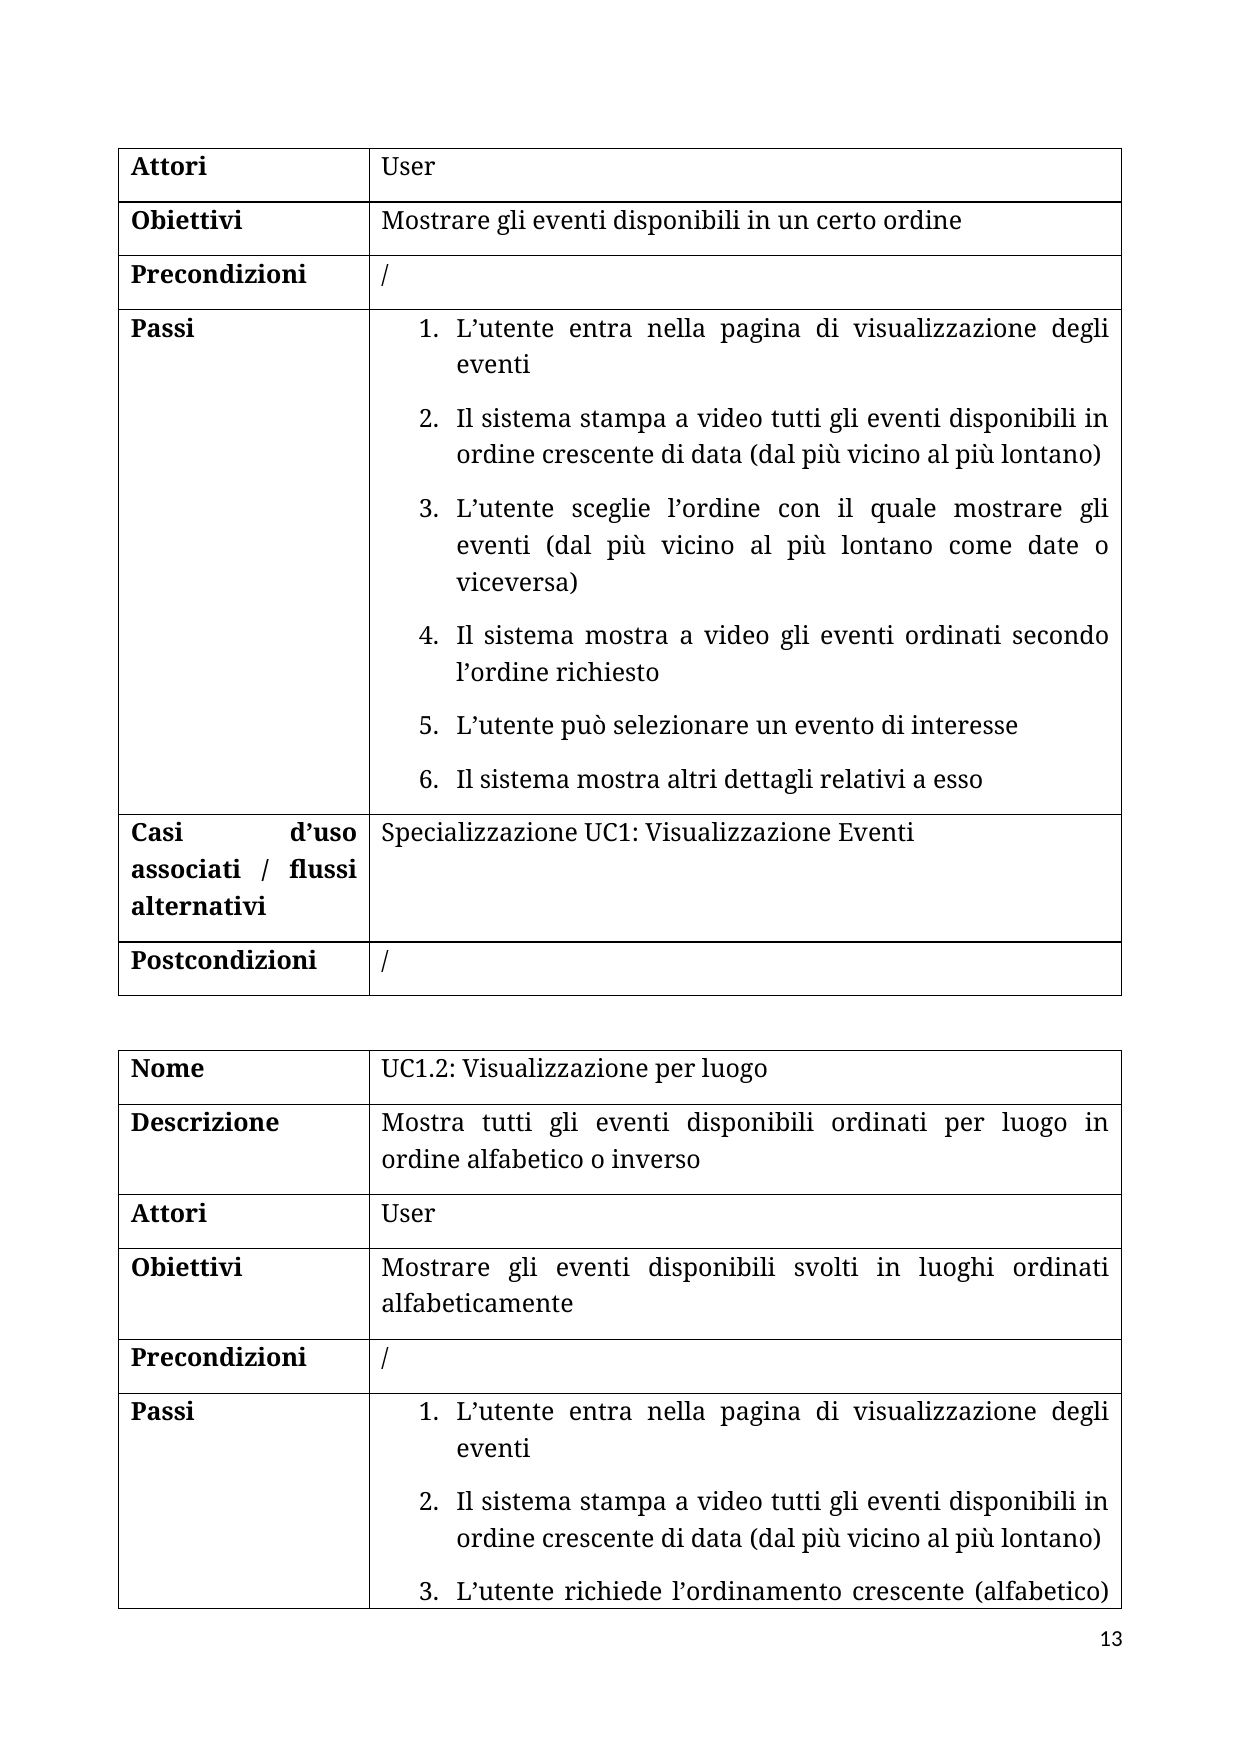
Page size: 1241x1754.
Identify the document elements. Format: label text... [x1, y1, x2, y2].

table_cell / [370, 1340, 1121, 1393]
table_cell Passi [119, 1394, 369, 1608]
table_header Nome [119, 1051, 369, 1104]
table_cell Precondizioni [119, 1340, 369, 1393]
table_cell Precondizioni [119, 256, 369, 309]
table_cell Attori [119, 1195, 369, 1248]
table_cell Obiettivi [119, 203, 369, 255]
table_cell Attori [119, 149, 369, 201]
table_cell Casi d’uso associati / flussi alternativi [119, 815, 369, 941]
table_cell / [370, 943, 1121, 995]
table_cell Mostrare gli eventi disponibili svolti in luoghi ordinati alfabeticamente [370, 1249, 1121, 1339]
table_cell User [370, 1195, 1121, 1248]
table_cell / [370, 256, 1121, 309]
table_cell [370, 1394, 1121, 1608]
table_cell Passi [119, 310, 369, 814]
table_cell Descrizione [119, 1105, 369, 1194]
table_cell User [370, 149, 1121, 201]
table_cell Mostra tutti gli eventi disponibili ordinati per luogo in ordine alfabetico o inverso [370, 1105, 1121, 1194]
table_cell Postcondizioni [119, 943, 369, 995]
table_header UC1.2: Visualizzazione per luogo [370, 1051, 1121, 1104]
table_cell Obiettivi [119, 1249, 369, 1339]
table_cell Mostrare gli eventi disponibili in un certo ordine [370, 203, 1121, 255]
table_cell L’utente entra nella pagina di visualizzazione degli eventi Il sistema stampa a video tutti gli eventi disponibili in ordine crescente di data (dal più vicino al più lontano) L’utente sceglie l’ordine con il quale mostrare gli eventi (dal più vicino al più lontano come date o viceversa) Il sistema mostra a video gli eventi ordinati secondo l’ordine richiesto L’utente può selezionare un evento di interesse Il sistema mostra altri dettagli relativi a esso [370, 310, 1121, 814]
table_cell Specializzazione UC1: Visualizzazione Eventi [370, 815, 1121, 941]
